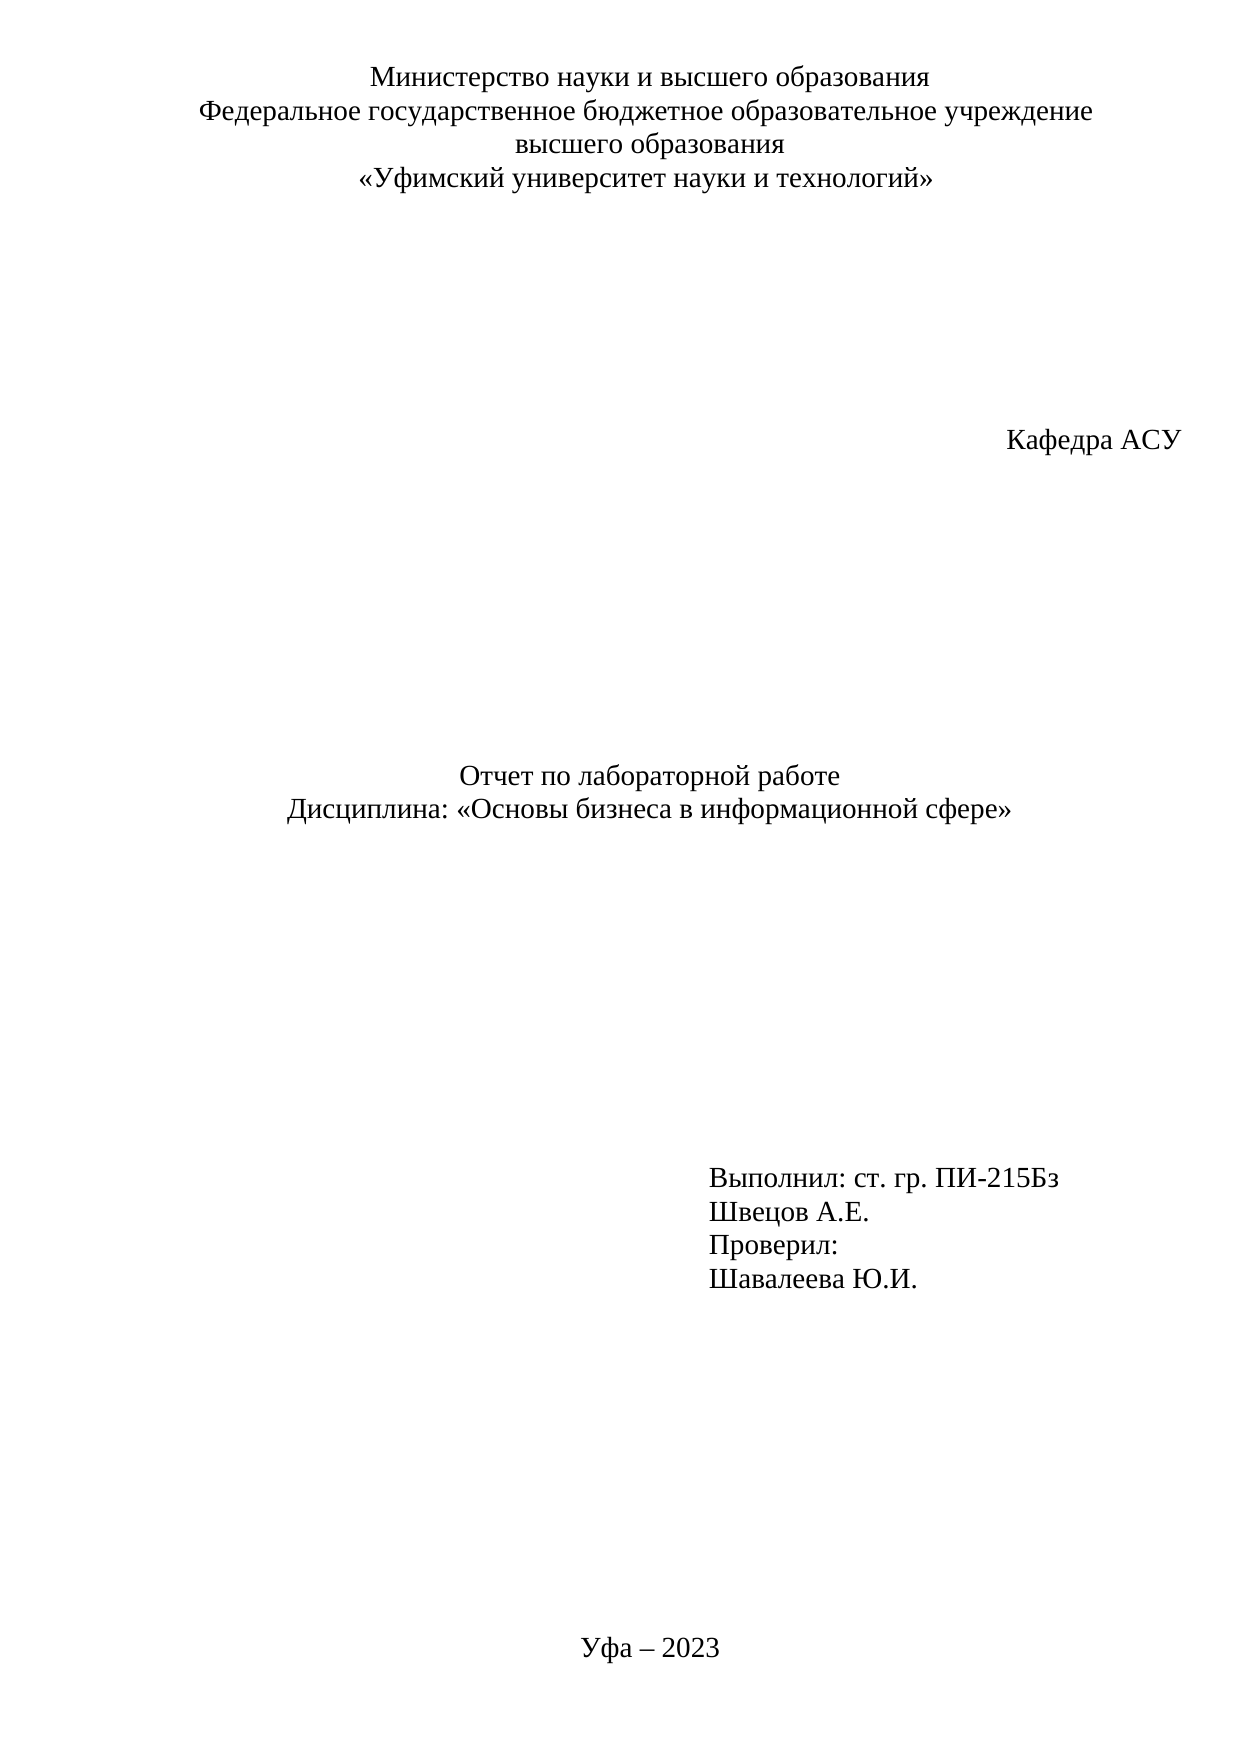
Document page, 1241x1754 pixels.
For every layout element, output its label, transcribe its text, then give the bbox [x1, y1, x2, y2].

text Проверил: [118, 1227, 1181, 1261]
text Министерство науки и высшего образования [118, 59, 1181, 93]
text Швецов А.Е. [118, 1194, 1181, 1227]
text Шавалеева Ю.И. [118, 1261, 1181, 1294]
text Кафедра АСУ [118, 422, 1181, 456]
text Федеральное государственное бюджетное образовательное учреждение высшего образования [118, 93, 1181, 160]
text Отчет по лабораторной работе [118, 758, 1181, 791]
text Уфа – 2023 [118, 1630, 1181, 1663]
text Выполнил: ст. гр. ПИ-215Бз [118, 1160, 1181, 1194]
text «Уфимский университет науки и технологий» [118, 160, 1181, 221]
text Дисциплина: «Основы бизнеса в информационной сфере» [118, 791, 1181, 825]
